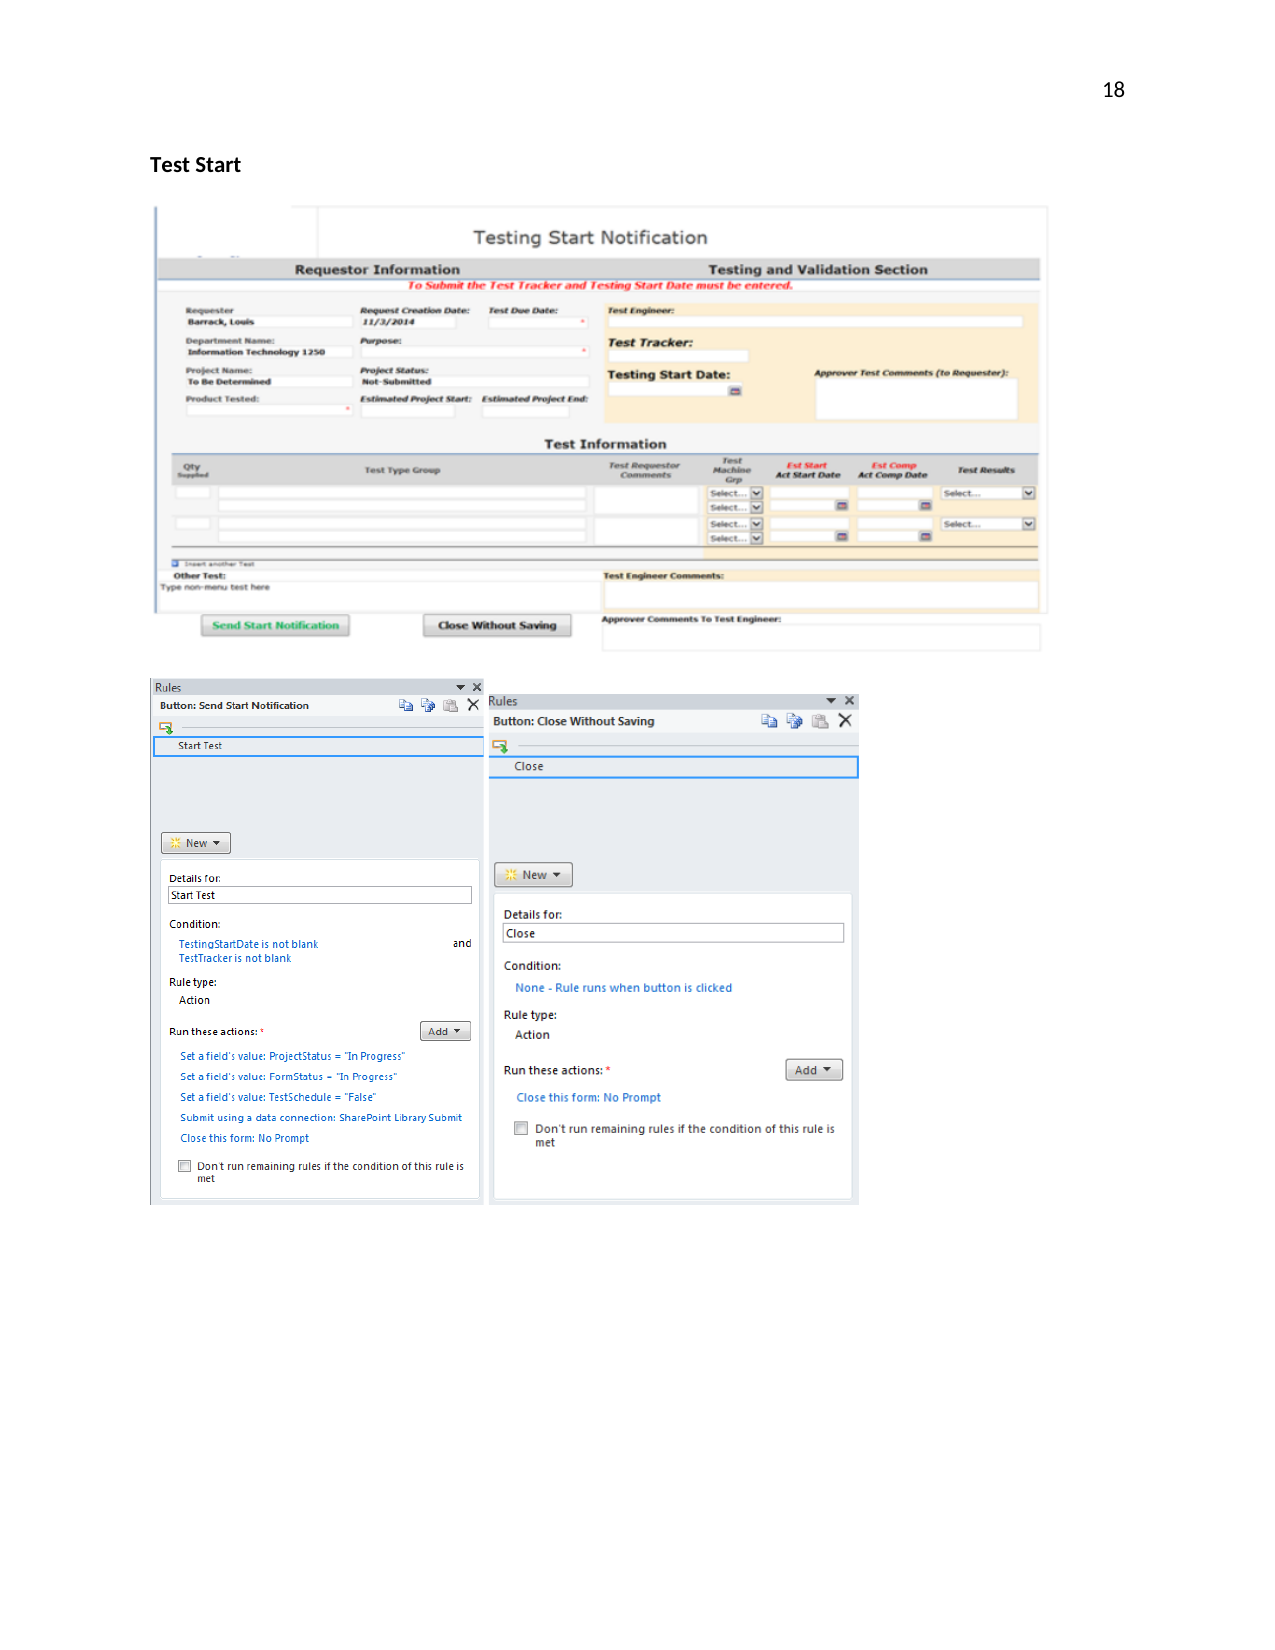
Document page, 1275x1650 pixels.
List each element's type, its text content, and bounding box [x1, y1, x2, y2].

picture [488, 694, 859, 1205]
text Test Start [150, 150, 1125, 178]
picture [150, 678, 484, 1205]
